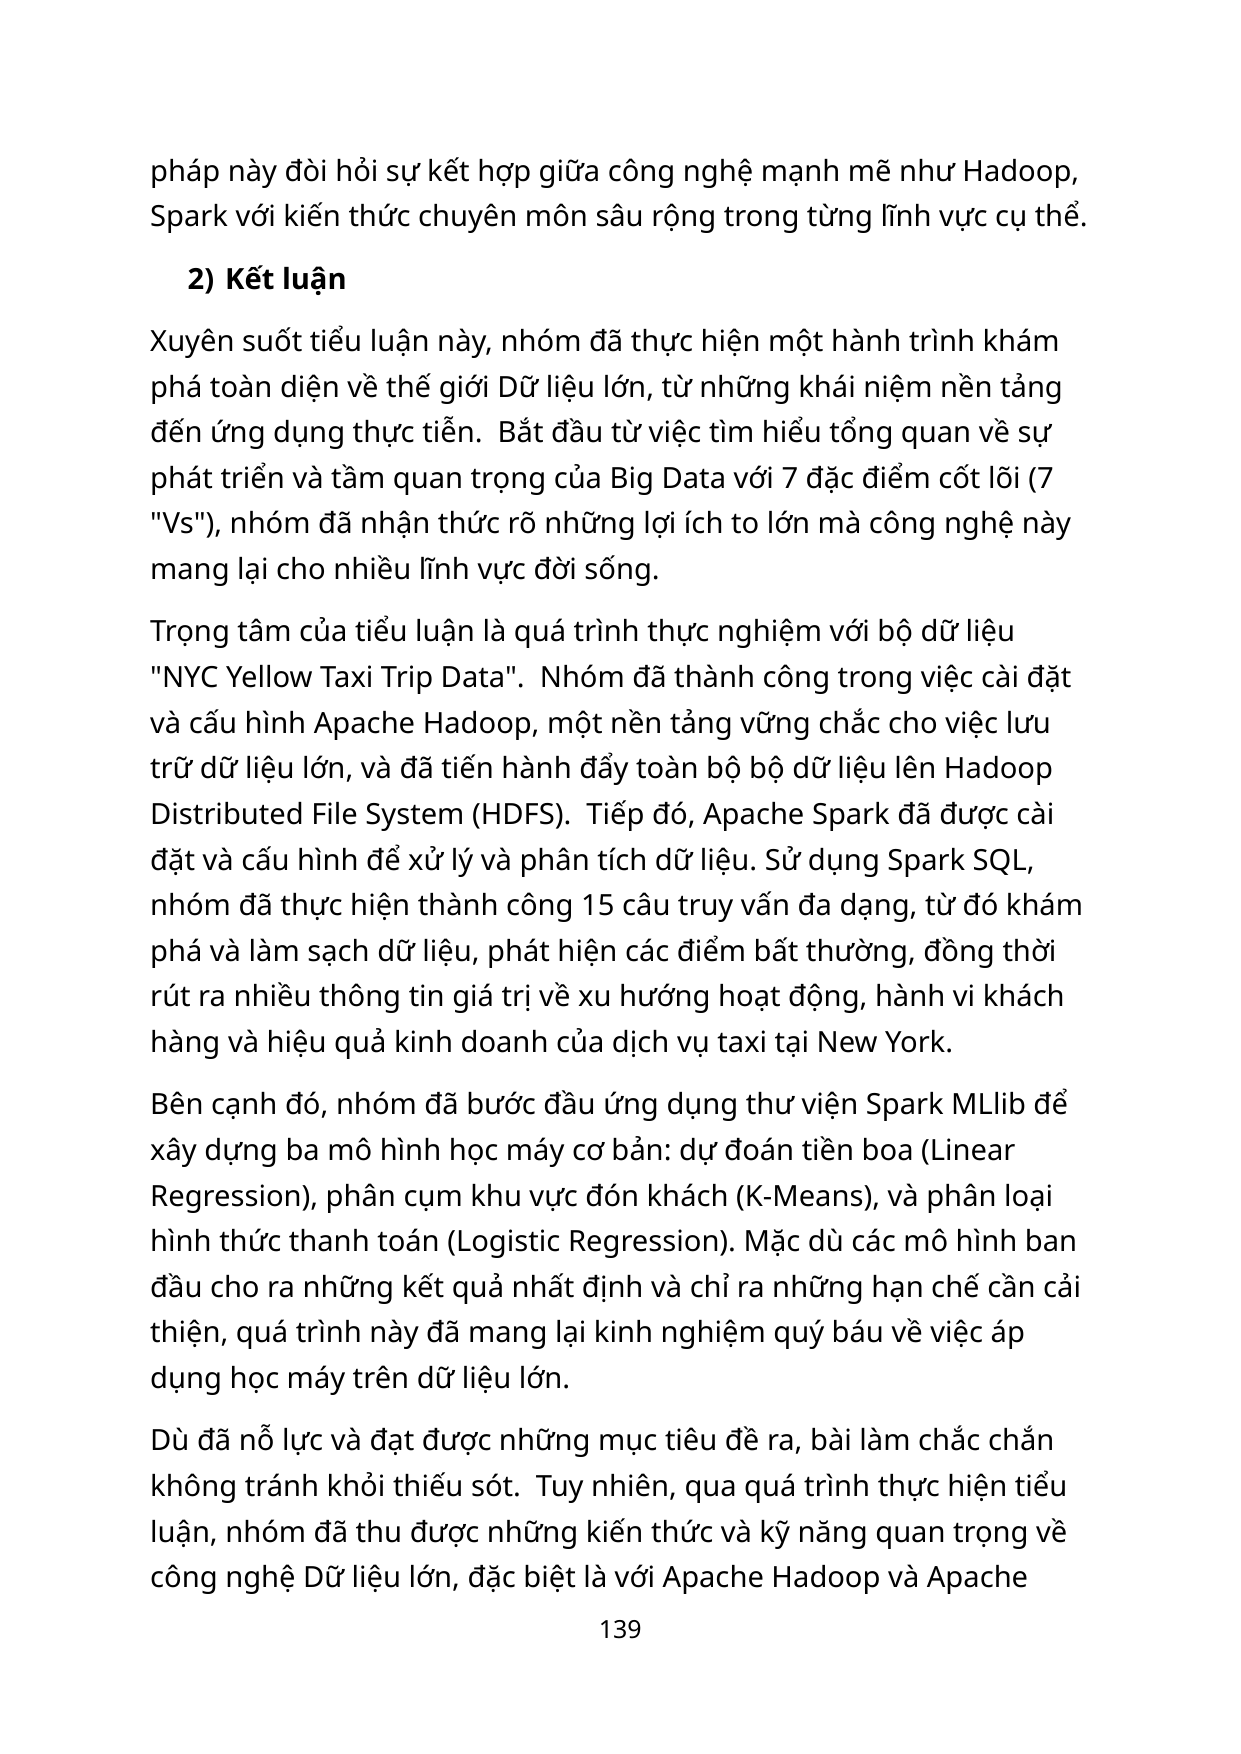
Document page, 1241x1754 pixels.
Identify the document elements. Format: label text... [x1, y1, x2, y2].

text Trọng tâm của tiểu luận là quá trình thực nghiệm với bộ dữ liệu "NYC Yellow Taxi Trip Data". Nhóm đã thành công trong việc cài đặt và cấu hình Apache Hadoop, một nền tảng vững chắc cho việc lưu trữ dữ liệu lớn, và đã tiến hành đẩy toàn bộ bộ dữ liệu lên Hadoop Distributed File System (HDFS). Tiếp đó, Apache Spark đã được cài đặt và cấu hình để xử lý và phân tích dữ liệu. Sử dụng Spark SQL, nhóm đã thực hiện thành công 15 câu truy vấn đa dạng, từ đó khám phá và làm sạch dữ liệu, phát hiện các điểm bất thường, đồng thời rút ra nhiều thông tin giá trị về xu hướng hoạt động, hành vi khách hàng và hiệu quả kinh doanh của dịch vụ taxi tại New York. [150, 611, 1090, 1061]
text Xuyên suốt tiểu luận này, nhóm đã thực hiện một hành trình khám phá toàn diện về thế giới Dữ liệu lớn, từ những khái niệm nền tảng đến ứng dụng thực tiễn. Bắt đầu từ việc tìm hiểu tổng quan về sự phát triển và tầm quan trọng của Big Data với 7 đặc điểm cốt lõi (7 "Vs"), nhóm đã nhận thức rõ những lợi ích to lớn mà công nghệ này mang lại cho nhiều lĩnh vực đời sống. [150, 320, 1090, 588]
list Kết luận [187, 258, 1090, 298]
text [150, 1419, 1090, 1596]
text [150, 150, 1090, 235]
text Bên cạnh đó, nhóm đã bước đầu ứng dụng thư viện Spark MLlib để xây dựng ba mô hình học máy cơ bản: dự đoán tiền boa (Linear Regression), phân cụm khu vực đón khách (K-Means), và phân loại hình thức thanh toán (Logistic Regression). Mặc dù các mô hình ban đầu cho ra những kết quả nhất định và chỉ ra những hạn chế cần cải thiện, quá trình này đã mang lại kinh nghiệm quý báu về việc áp dụng học máy trên dữ liệu lớn. [150, 1083, 1090, 1397]
